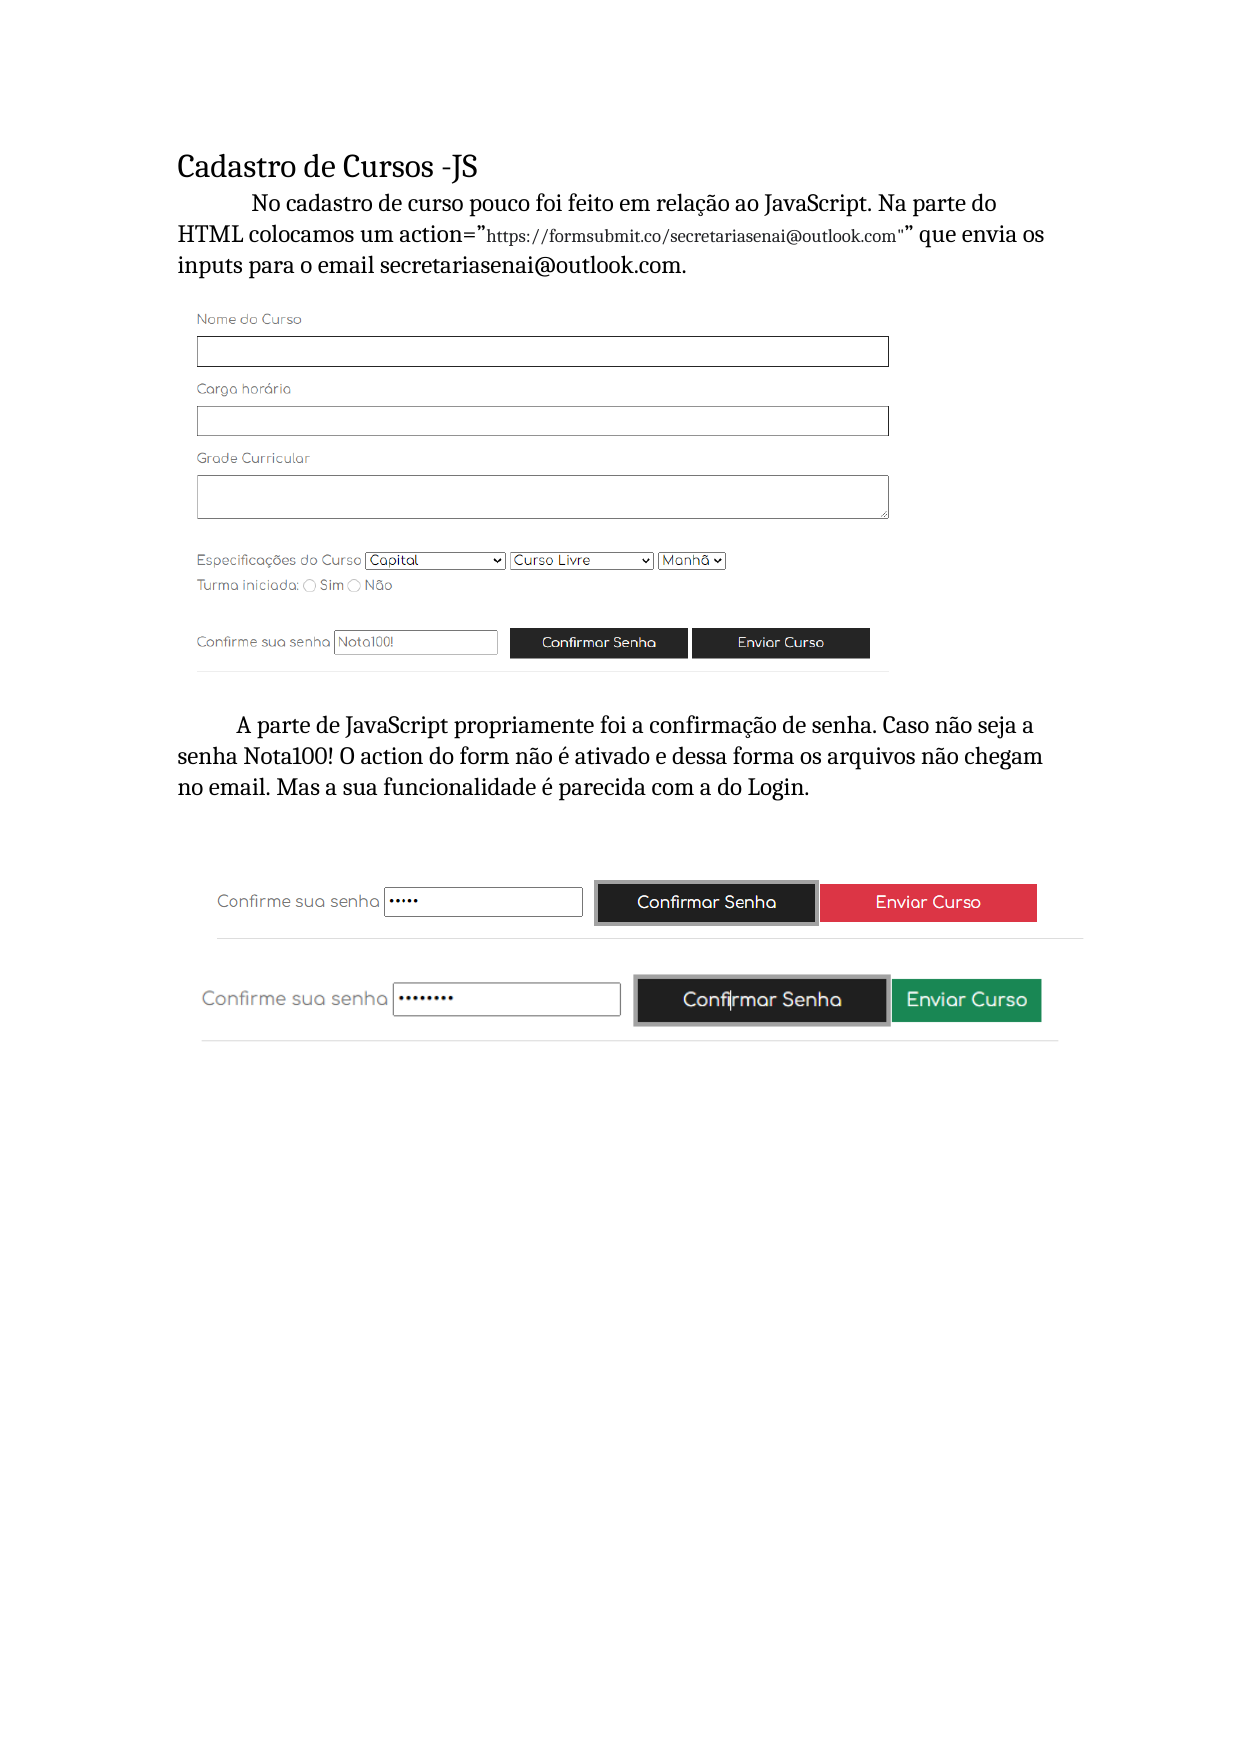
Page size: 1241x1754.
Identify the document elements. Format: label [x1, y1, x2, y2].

picture [177, 195, 1084, 272]
picture [177, 281, 1058, 372]
